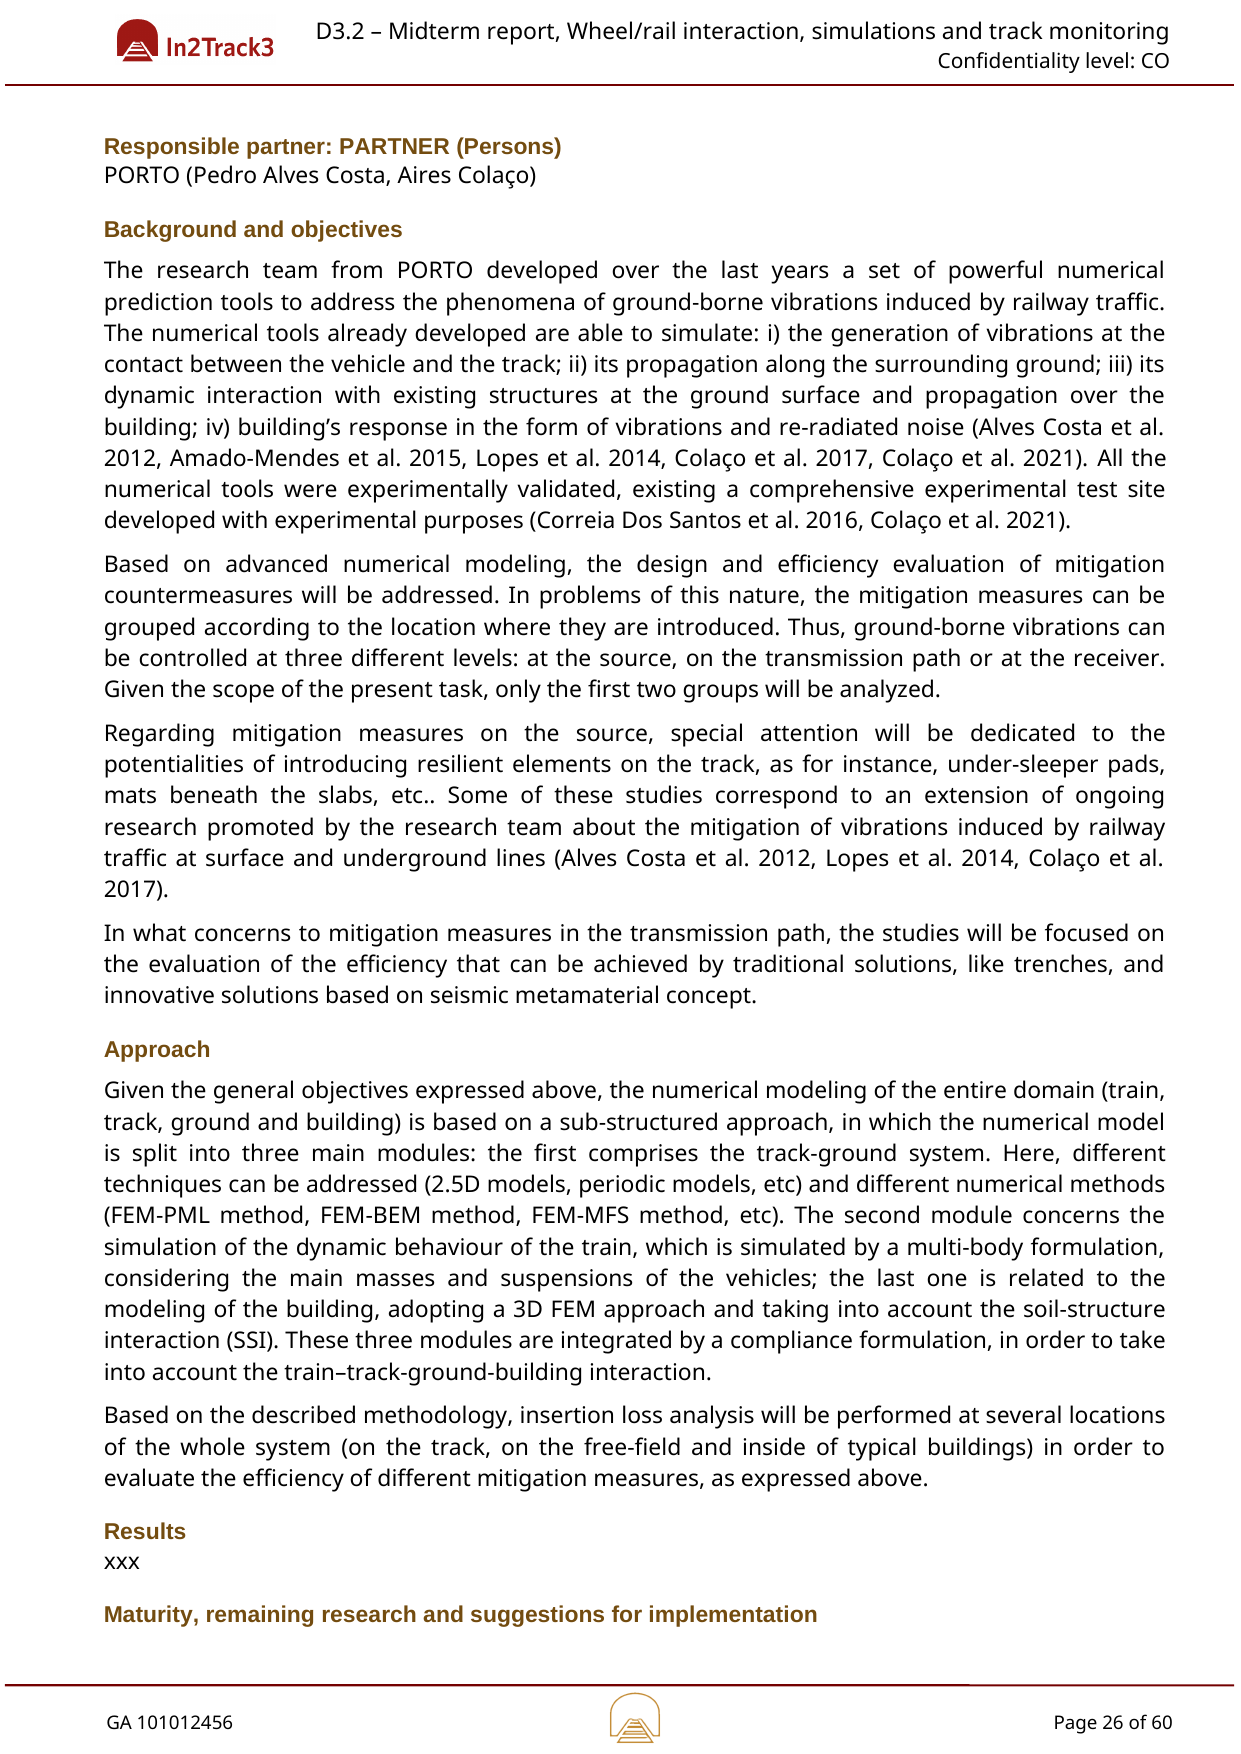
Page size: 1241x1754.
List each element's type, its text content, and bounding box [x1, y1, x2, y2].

text Given the general objectives expressed above, the numerical modeling of the entire domain (train, track, ground and building) is based on a sub-structured approach, in which the numerical model is split into three main modules: the first comprises the track-ground system. Here, different techniques can be addressed (2.5D models, periodic models, etc) and different numerical methods (FEM-PML method, FEM-BEM method, FEM-MFS method, etc). The second module concerns the simulation of the dynamic behaviour of the train, which is simulated by a multi-body formulation, considering the main masses and suspensions of the vehicles; the last one is related to the modeling of the building, adopting a 3D FEM approach and taking into account the soil-structure interaction (SSI). These three modules are integrated by a compliance formulation, in order to take into account the train–track-ground-building interaction. [103, 1074, 1167, 1387]
text The research team from PORTO developed over the last years a set of powerful numerical prediction tools to address the phenomena of ground-borne vibrations induced by railway traffic. The numerical tools already developed are able to simulate: i) the generation of vibrations at the contact between the vehicle and the track; ii) its propagation along the surrounding ground; iii) its dynamic interaction with existing structures at the ground surface and propagation over the building; iv) building’s response in the form of vibrations and re-radiated noise (Alves Costa et al. 2012, Amado-Mendes et al. 2015, Lopes et al. 2014, Colaço et al. 2017, Colaço et al. 2021). All the numerical tools were experimentally validated, existing a comprehensive experimental test site developed with experimental purposes (Correia Dos Santos et al. 2016, Colaço et al. 2021). [103, 254, 1167, 536]
text In what concerns to mitigation measures in the transmission path, the studies will be focused on the evaluation of the efficiency that can be achieved by traditional solutions, like trenches, and innovative solutions based on seismic metamaterial concept. [103, 917, 1167, 1011]
picture [114, 14, 276, 65]
subtitle Maturity, remaining research and suggestions for implementation [103, 1601, 1167, 1627]
text Based on advanced numerical modeling, the design and efficiency evaluation of mitigation countermeasures will be addressed. In problems of this nature, the mitigation measures can be grouped according to the location where they are introduced. Thus, ground-borne vibrations can be controlled at three different levels: at the source, on the transmission path or at the receiver. Given the scope of the present task, only the first two groups will be analyzed. [103, 548, 1167, 704]
subtitle Results [103, 1518, 1167, 1544]
text PORTO (Pedro Alves Costa, Aires Colaço) [103, 159, 1167, 191]
subtitle Approach [103, 1036, 1167, 1062]
text Based on the described methodology, insertion loss analysis will be performed at several locations of the whole system (on the track, on the free-field and inside of typical buildings) in order to evaluate the efficiency of different mitigation measures, as expressed above. [103, 1399, 1167, 1493]
text xxx [103, 1544, 1167, 1576]
text Regarding mitigation measures on the source, special attention will be dedicated to the potentialities of introducing resilient elements on the track, as for instance, under-sleeper pads, mats beneath the slabs, etc.. Some of these studies correspond to an extension of ongoing research promoted by the research team about the mitigation of vibrations induced by railway traffic at surface and underground lines (Alves Costa et al. 2012, Lopes et al. 2014, Colaço et al. 2017). [103, 717, 1167, 904]
subtitle Responsible partner: PARTNER (Persons) [103, 133, 1167, 159]
subtitle Background and objectives [103, 216, 1167, 242]
